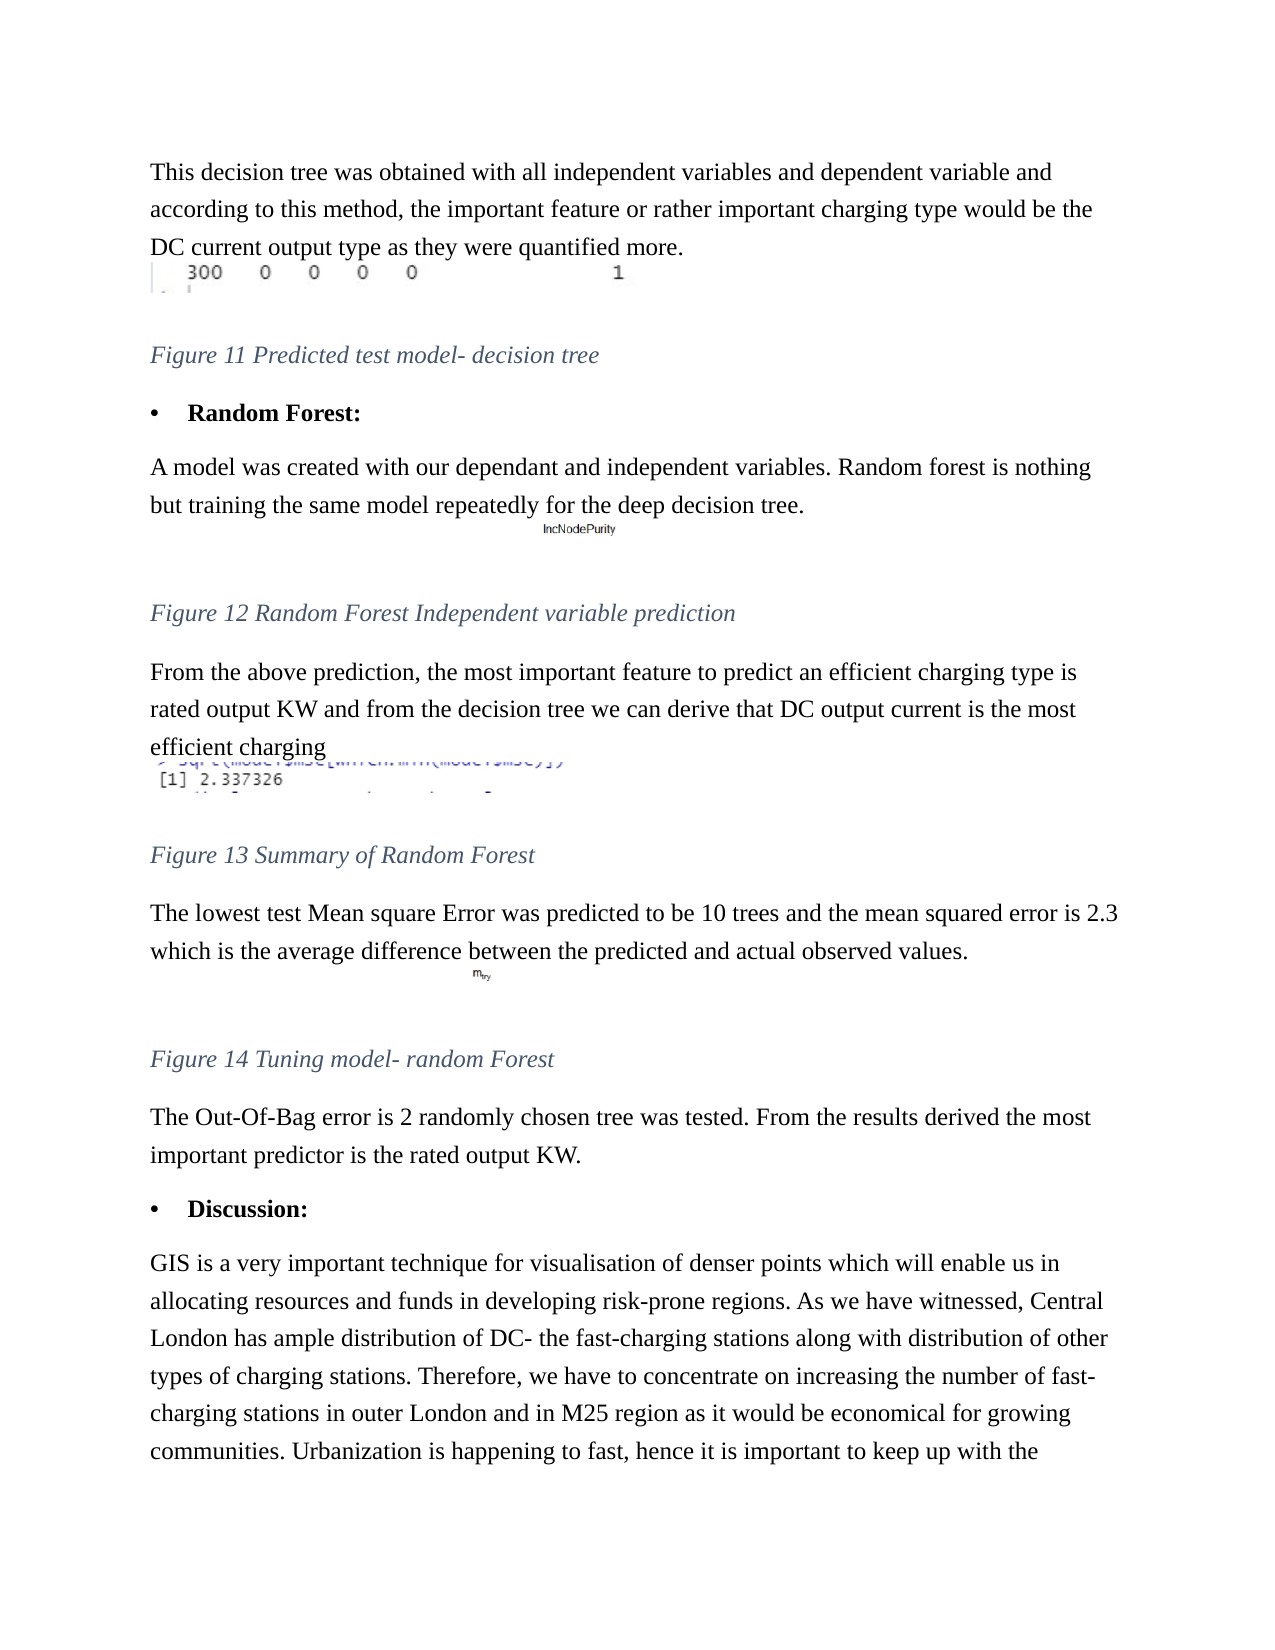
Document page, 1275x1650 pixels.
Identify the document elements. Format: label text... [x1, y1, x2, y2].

text From the above prediction, the most important feature to predict an efficient charging type is rated output KW and from the decision tree we can derive that DC output current is the most efficient charging [150, 650, 1125, 762]
text Figure 12 Random Forest Independent variable prediction [150, 592, 1125, 629]
text The Out-Of-Bag error is 2 randomly chosen tree was tested. From the results derived the most important predictor is the rated output KW. [150, 1096, 1125, 1171]
text Figure 13 Summary of Random Forest [150, 833, 1125, 871]
text Figure 11 Predicted test model- decision tree [150, 333, 1125, 371]
text The lowest test Mean square Error was predicted to be 10 trees and the mean squared error is 2.3 which is the average difference between the predicted and actual observed values. [150, 892, 1125, 967]
text A model was created with our dependant and independent variables. Random forest is nothing but training the same model repeatedly for the deep decision tree. [150, 446, 1125, 521]
list Discussion: [150, 1187, 1125, 1225]
text Figure 14 Tuning model- random Forest [150, 1037, 1125, 1075]
text This decision tree was obtained with all independent variables and dependent variable and according to this method, the important feature or rather important charging type would be the DC current output type as they were quantified more. [150, 150, 1125, 262]
list Random Forest: [150, 392, 1125, 429]
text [150, 1242, 1125, 1467]
